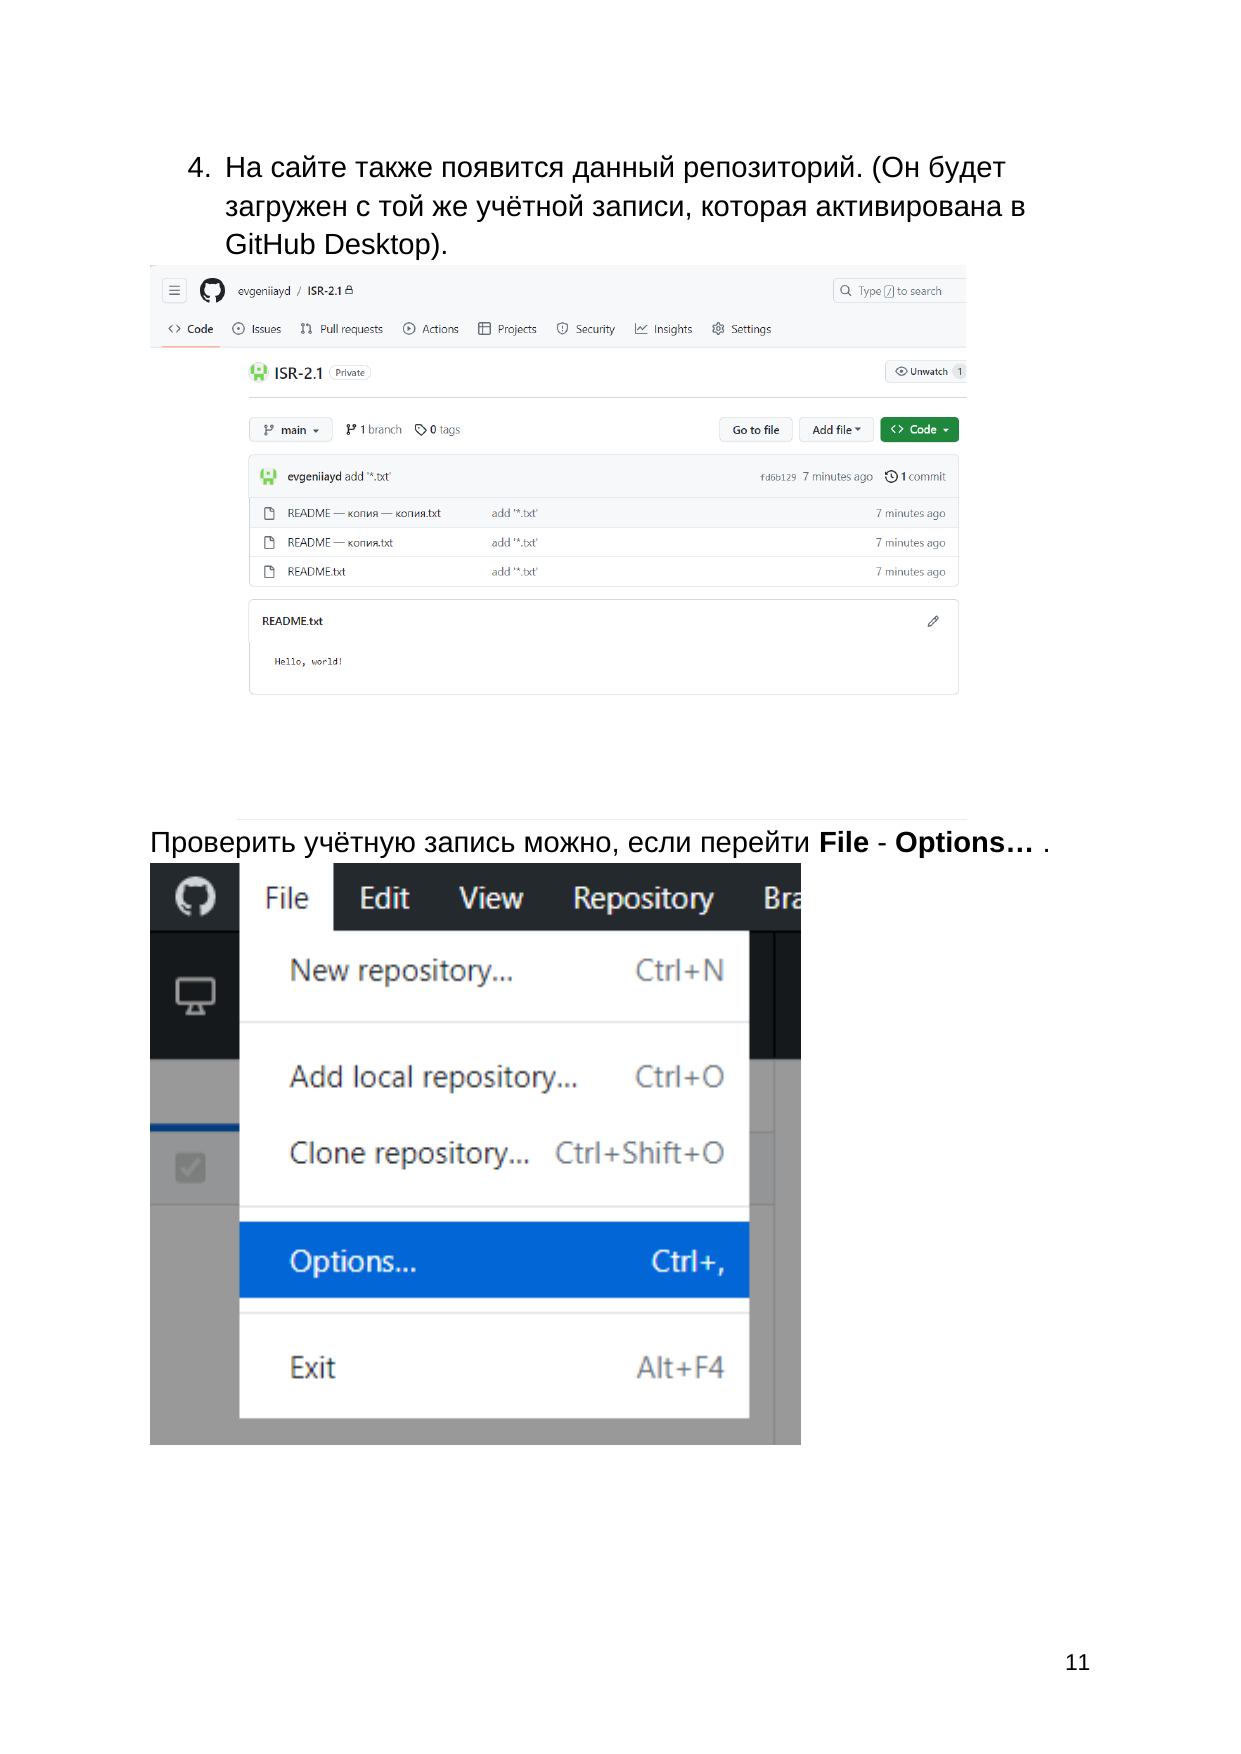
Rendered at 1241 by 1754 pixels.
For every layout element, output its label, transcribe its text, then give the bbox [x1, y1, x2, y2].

text Проверить учётную запись можно, если перейти File - Options… . [150, 825, 1090, 859]
list На сайте также появится данный репозиторий. (Он будет загружен с той же учётной записи, которая активирована в GitHub Desktop). [187, 150, 1090, 261]
picture [150, 863, 801, 1445]
picture [150, 265, 967, 822]
